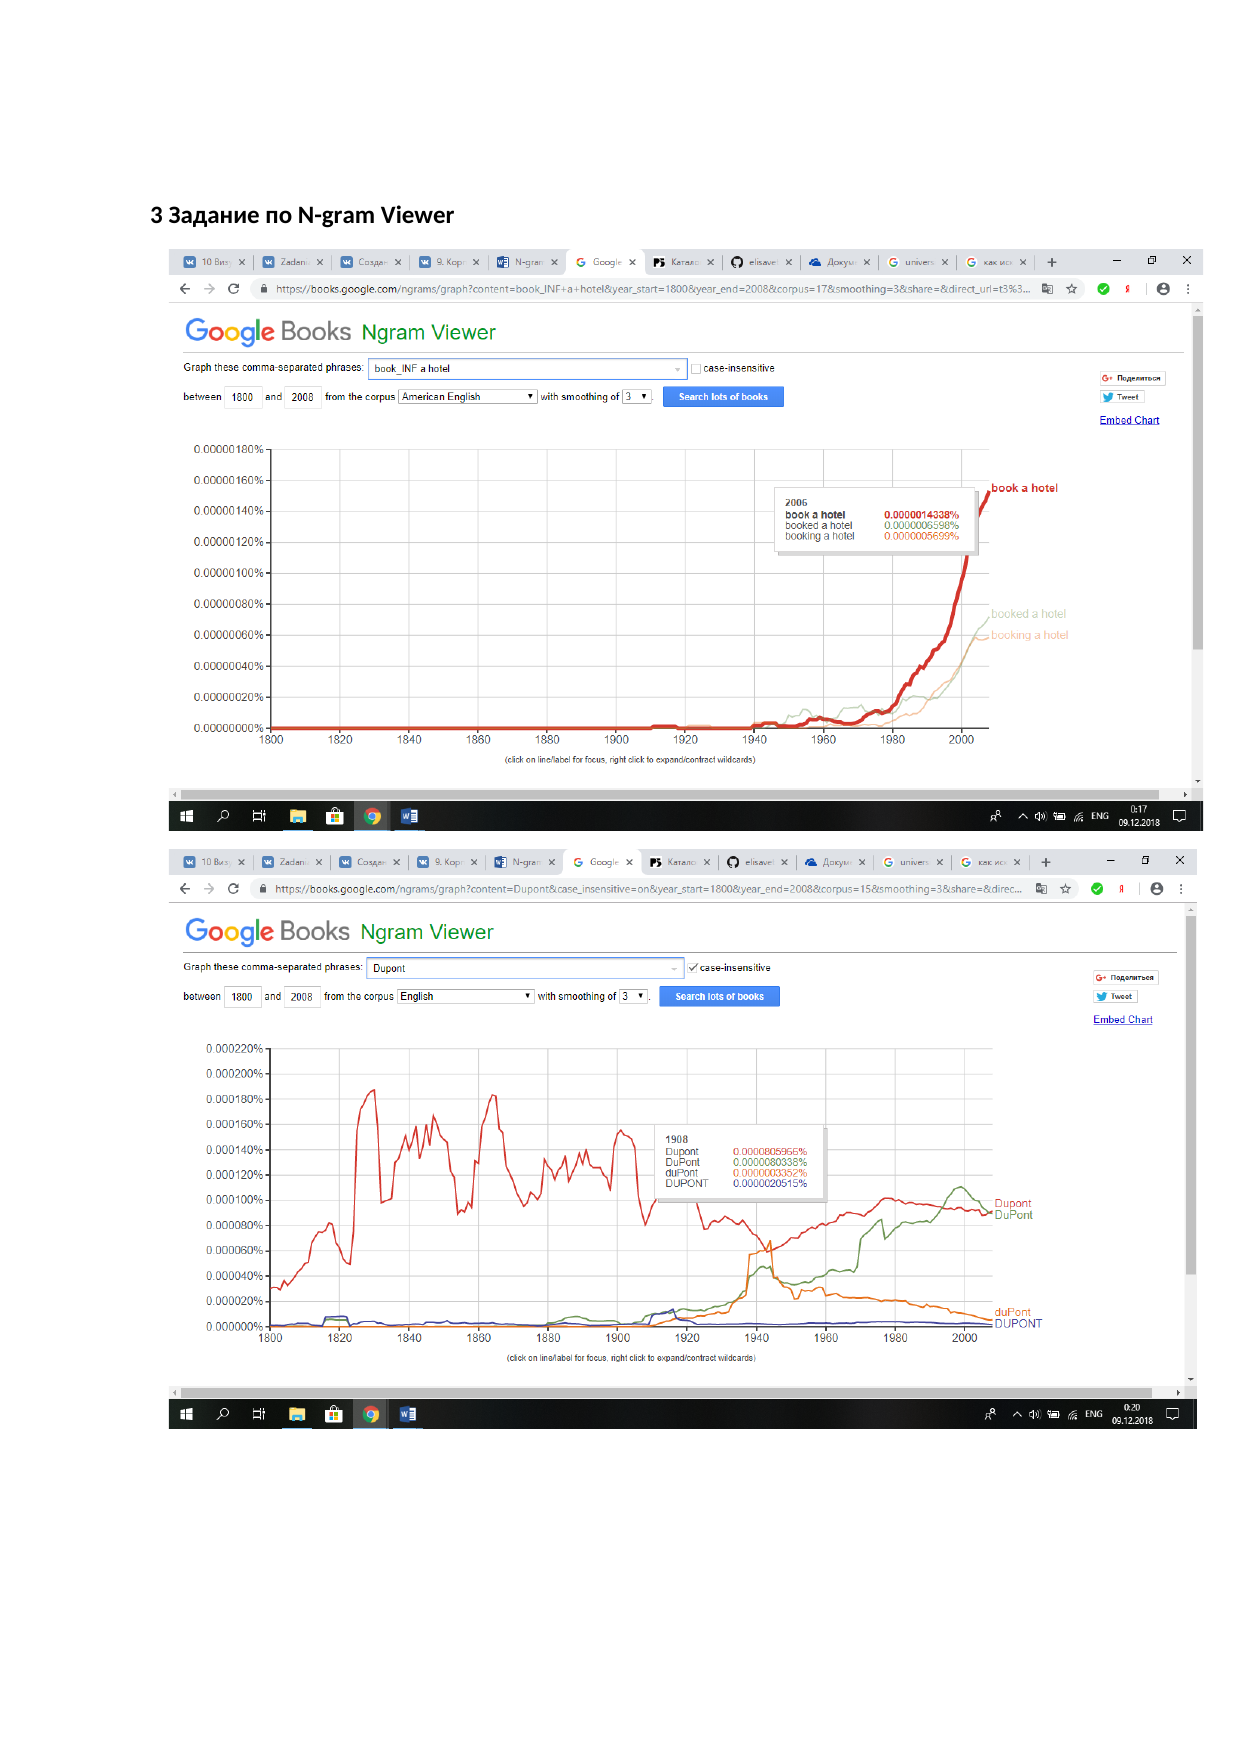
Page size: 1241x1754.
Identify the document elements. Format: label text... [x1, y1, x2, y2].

text 3 Задание по N-gram Viewer [150, 199, 1090, 230]
